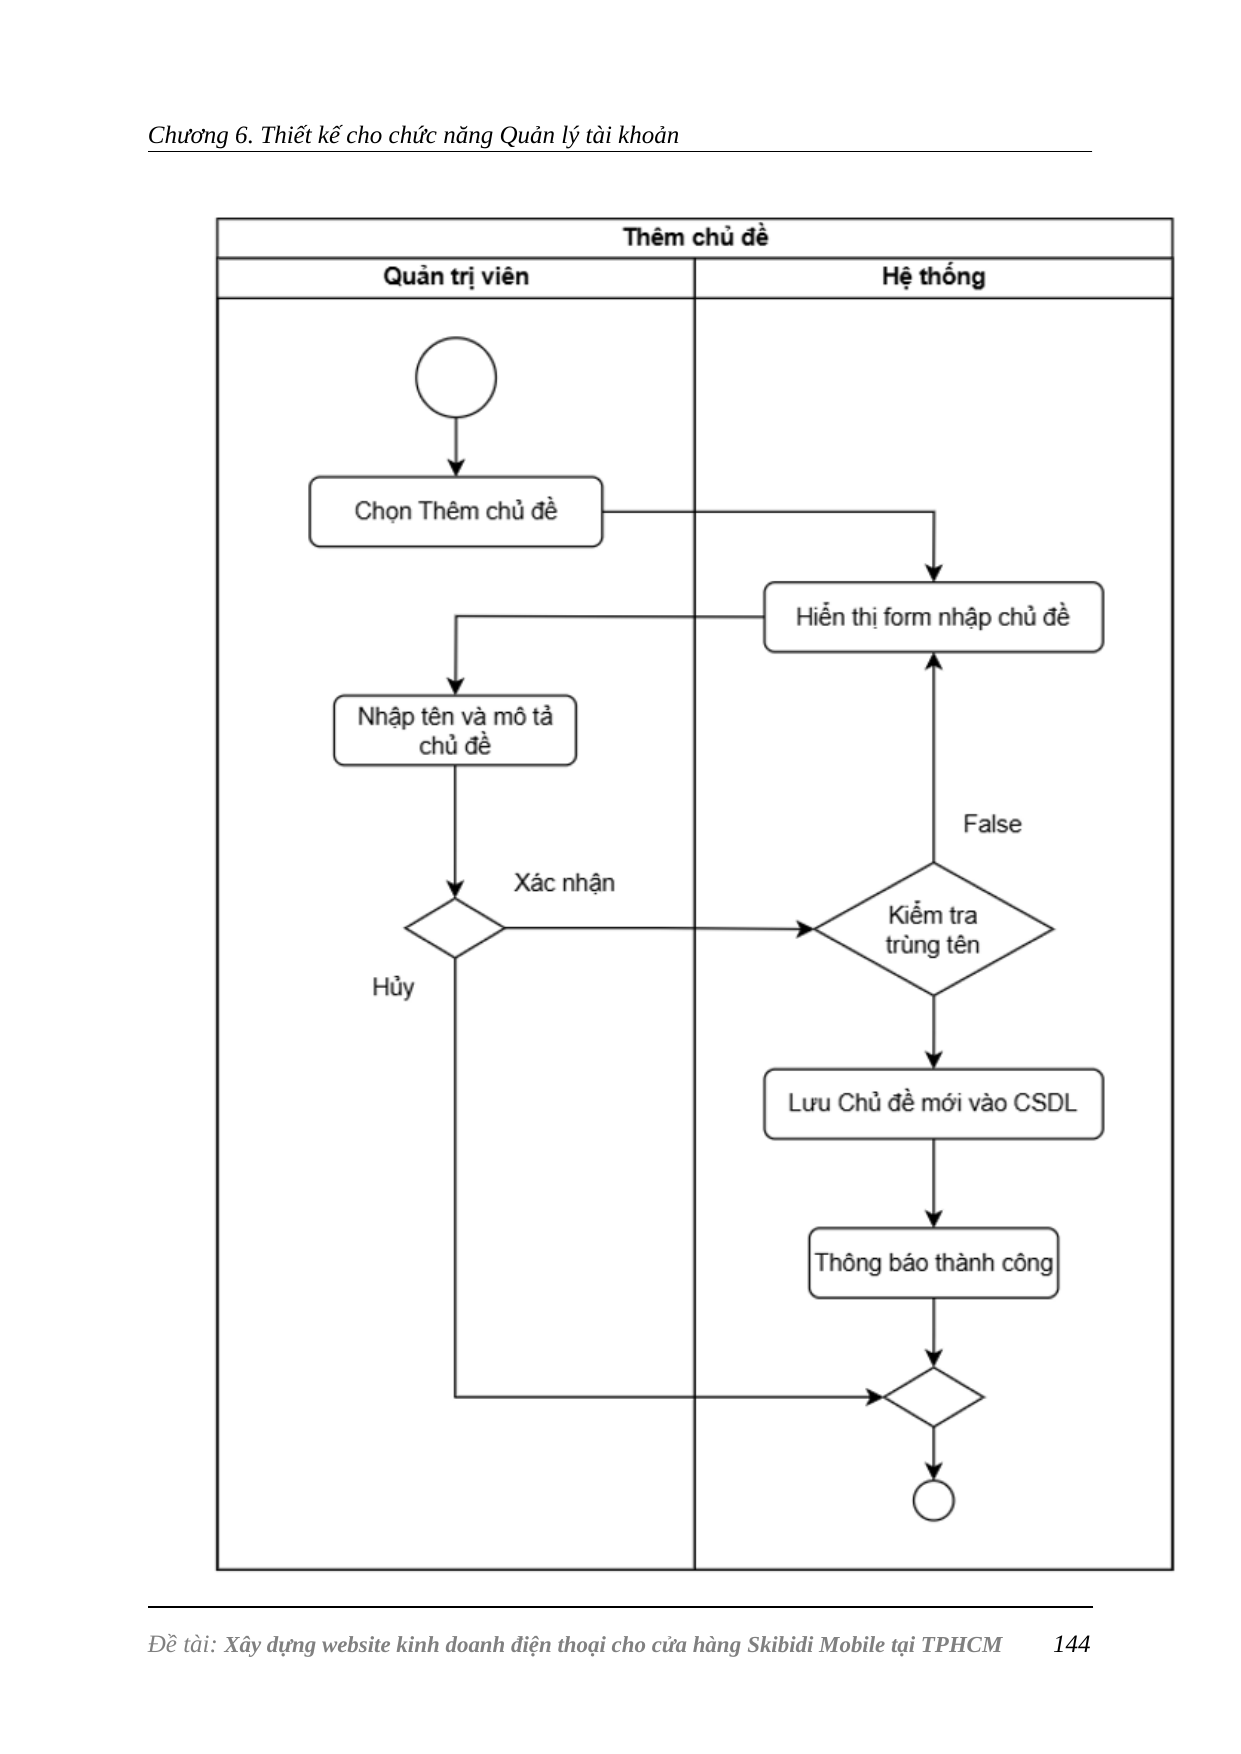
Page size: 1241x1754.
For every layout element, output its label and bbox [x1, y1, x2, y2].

picture [206, 206, 1182, 1573]
